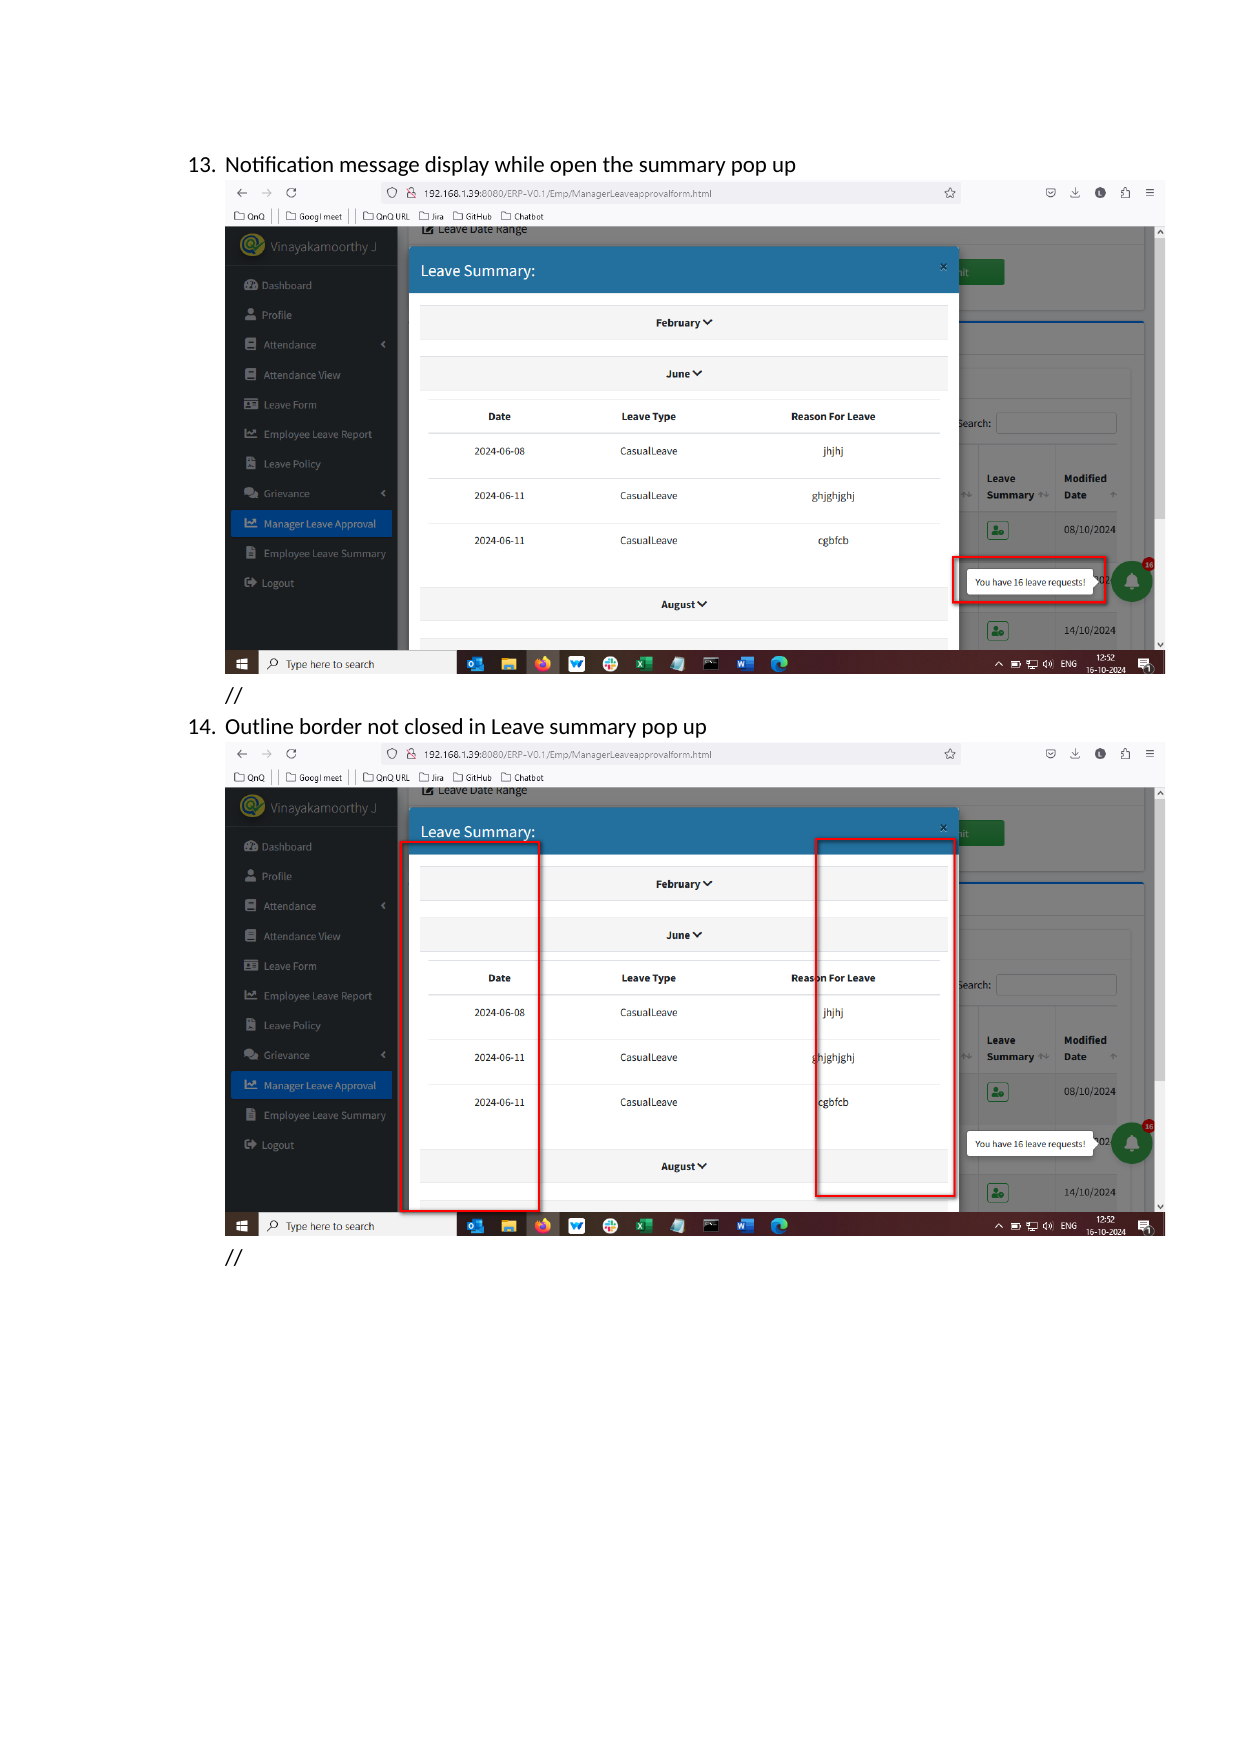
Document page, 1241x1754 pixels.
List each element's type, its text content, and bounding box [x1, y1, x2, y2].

picture [225, 180, 1166, 674]
picture [225, 742, 1166, 1236]
